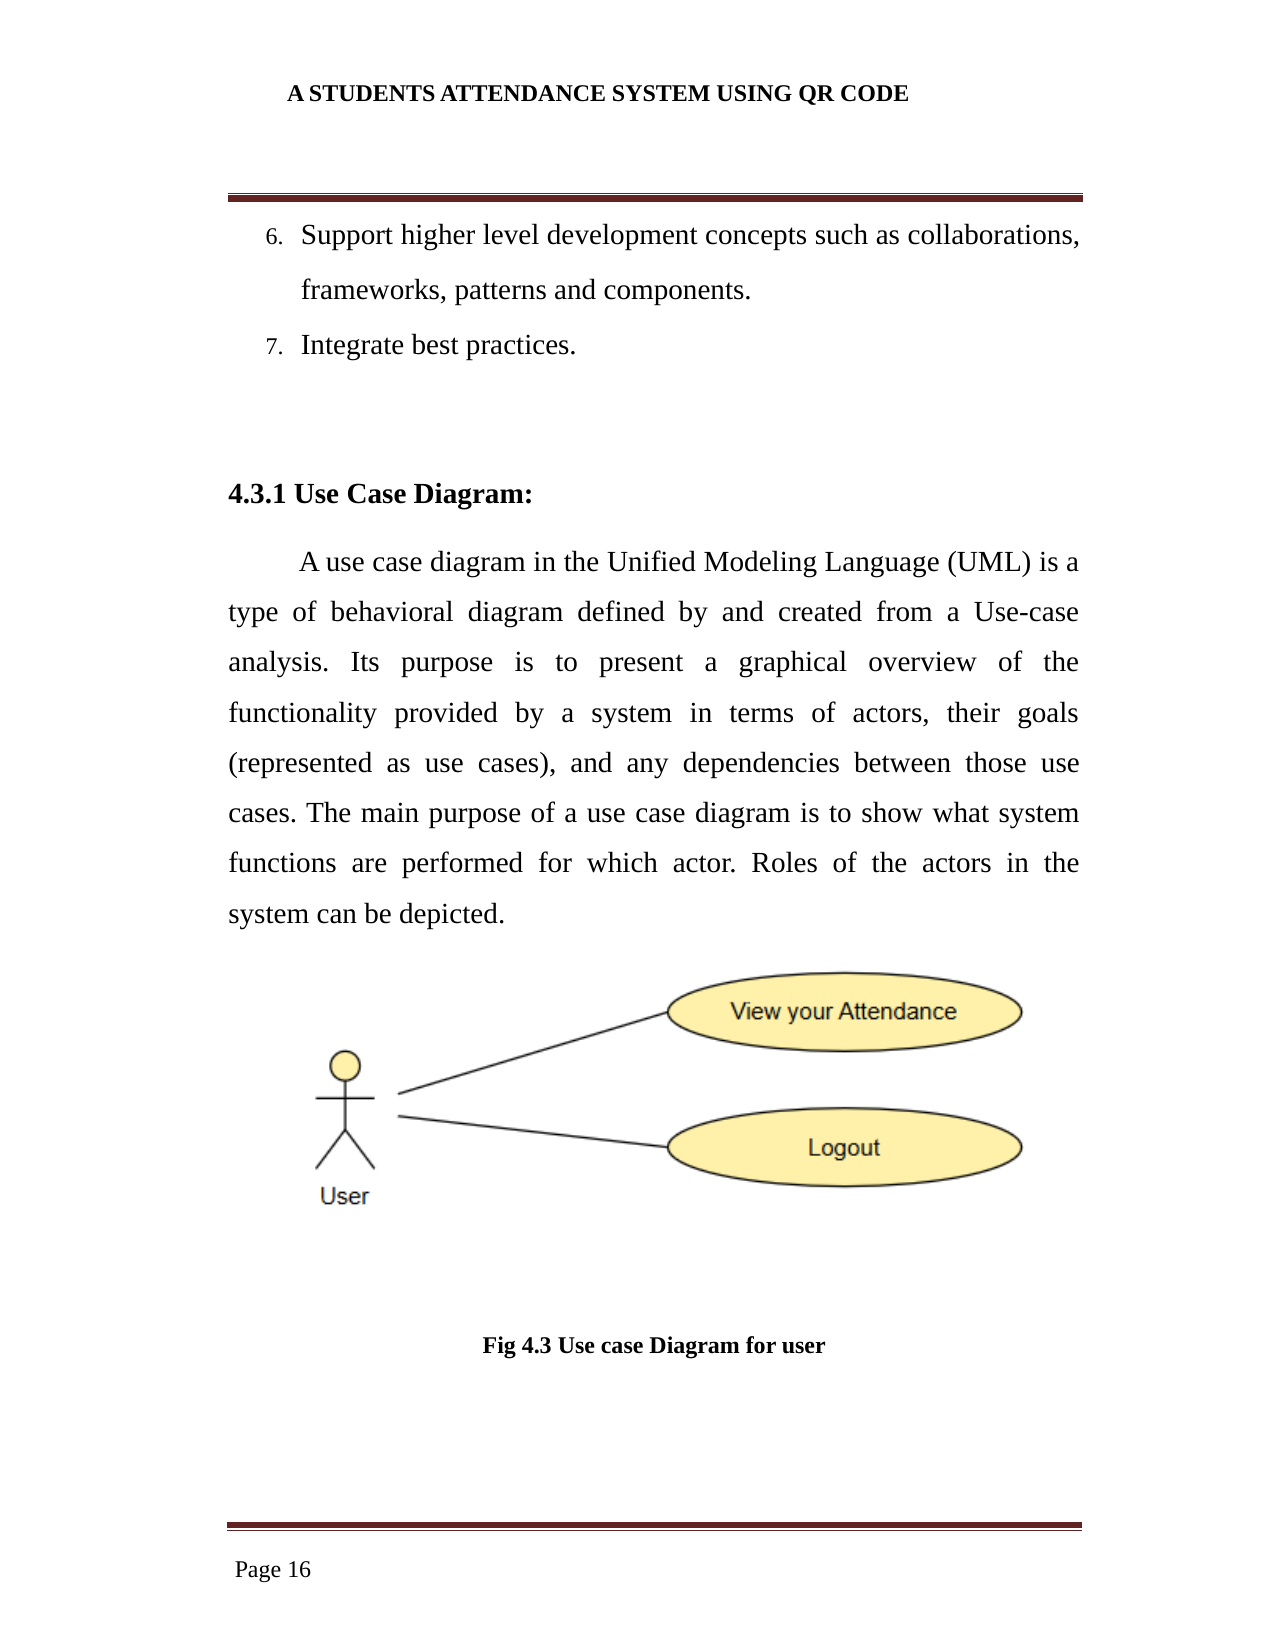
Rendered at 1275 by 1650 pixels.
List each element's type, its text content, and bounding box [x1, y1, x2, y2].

list Support higher level development concepts such as collaborations, frameworks, patterns and components. [265, 217, 1080, 306]
text Fig 4.3 Use case Diagram for user [228, 1331, 1080, 1359]
list Integrate best practices. [265, 327, 1080, 361]
text 4.3.1 Use Case Diagram: [228, 477, 1080, 510]
picture [228, 946, 1132, 1275]
text A use case diagram in the Unified Modeling Language (UML) is a type of behavioral diagram defined by and created from a Use-case analysis. Its purpose is to present a graphical overview of the functionality provided by a system in terms of actors, their goals (represented as use cases), and any dependencies between those use cases. The main purpose of a use case diagram is to show what system functions are performed for which actor. Roles of the actors in the system can be depicted. [228, 544, 1080, 929]
